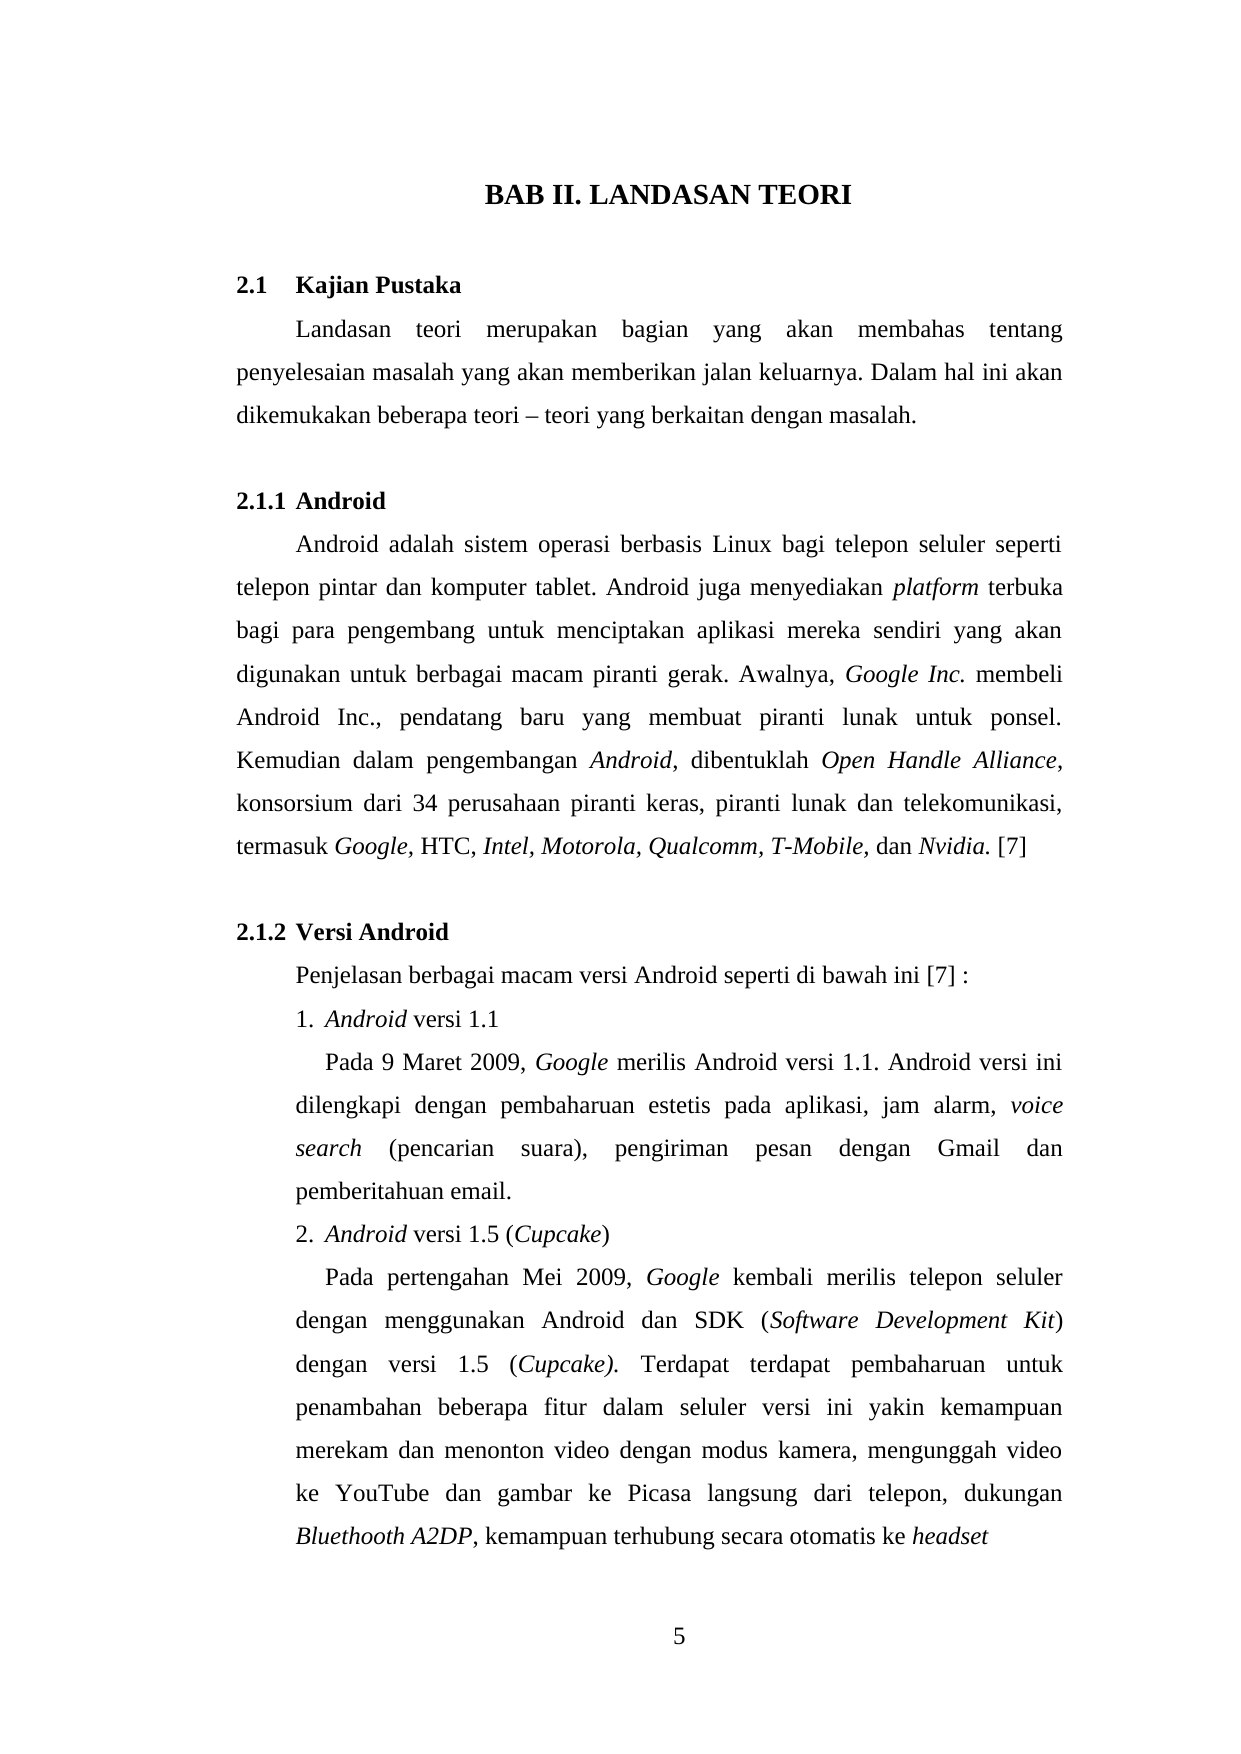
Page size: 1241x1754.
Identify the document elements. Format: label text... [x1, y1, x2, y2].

text Landasan teori merupakan bagian yang akan membahas tentang penyelesaian masalah yang akan memberikan jalan keluarnya. Dalam hal ini akan dikemukakan beberapa teori – teori yang berkaitan dengan masalah. [236, 314, 1063, 429]
text Android adalah sistem operasi berbasis Linux bagi telepon seluler seperti telepon pintar dan komputer tablet. Android juga menyediakan platform terbuka bagi para pengembang untuk menciptakan aplikasi mereka sendiri yang akan digunakan untuk berbagai macam piranti gerak. Awalnya, Google Inc. membeli Android Inc., pendatang baru yang membuat piranti lunak untuk ponsel. Kemudian dalam pengembangan Android, dibentuklah Open Handle Alliance, konsorsium dari 34 perusahaan piranti keras, piranti lunak dan telekomunikasi, termasuk Google, HTC, Intel, Motorola, Qualcomm, T-Mobile, dan Nvidia. [7] [236, 529, 1063, 860]
list Android [236, 486, 1063, 515]
list Kajian Pustaka [236, 271, 1063, 299]
list Android versi 1.5 (Cupcake) [295, 1219, 1063, 1248]
list Android versi 1.1 [295, 1004, 1063, 1032]
text Pada 9 Maret 2009, Google merilis Android versi 1.1. Android versi ini dilengkapi dengan pembaharuan estetis pada aplikasi, jam alarm, voice search (pencarian suara), pengiriman pesan dengan Gmail dan pemberitahuan email. [295, 1047, 1063, 1205]
text Pada pertengahan Mei 2009, Google kembali merilis telepon seluler dengan menggunakan Android dan SDK (Software Development Kit) dengan versi 1.5 (Cupcake). Terdapat terdapat pembaharuan untuk penambahan beberapa fitur dalam seluler versi ini yakin kemampuan merekam dan menonton video dengan modus kamera, mengunggah video ke YouTube dan gambar ke Picasa langsung dari telepon, dukungan Bluethooth A2DP, kemampuan terhubung secara otomatis ke headset [295, 1262, 1063, 1550]
text Penjelasan berbagai macam versi Android seperti di bawah ini [7] : [236, 961, 1063, 989]
list Versi Android [236, 917, 1063, 946]
text BAB II. LANDASAN TEORI [236, 177, 1063, 211]
